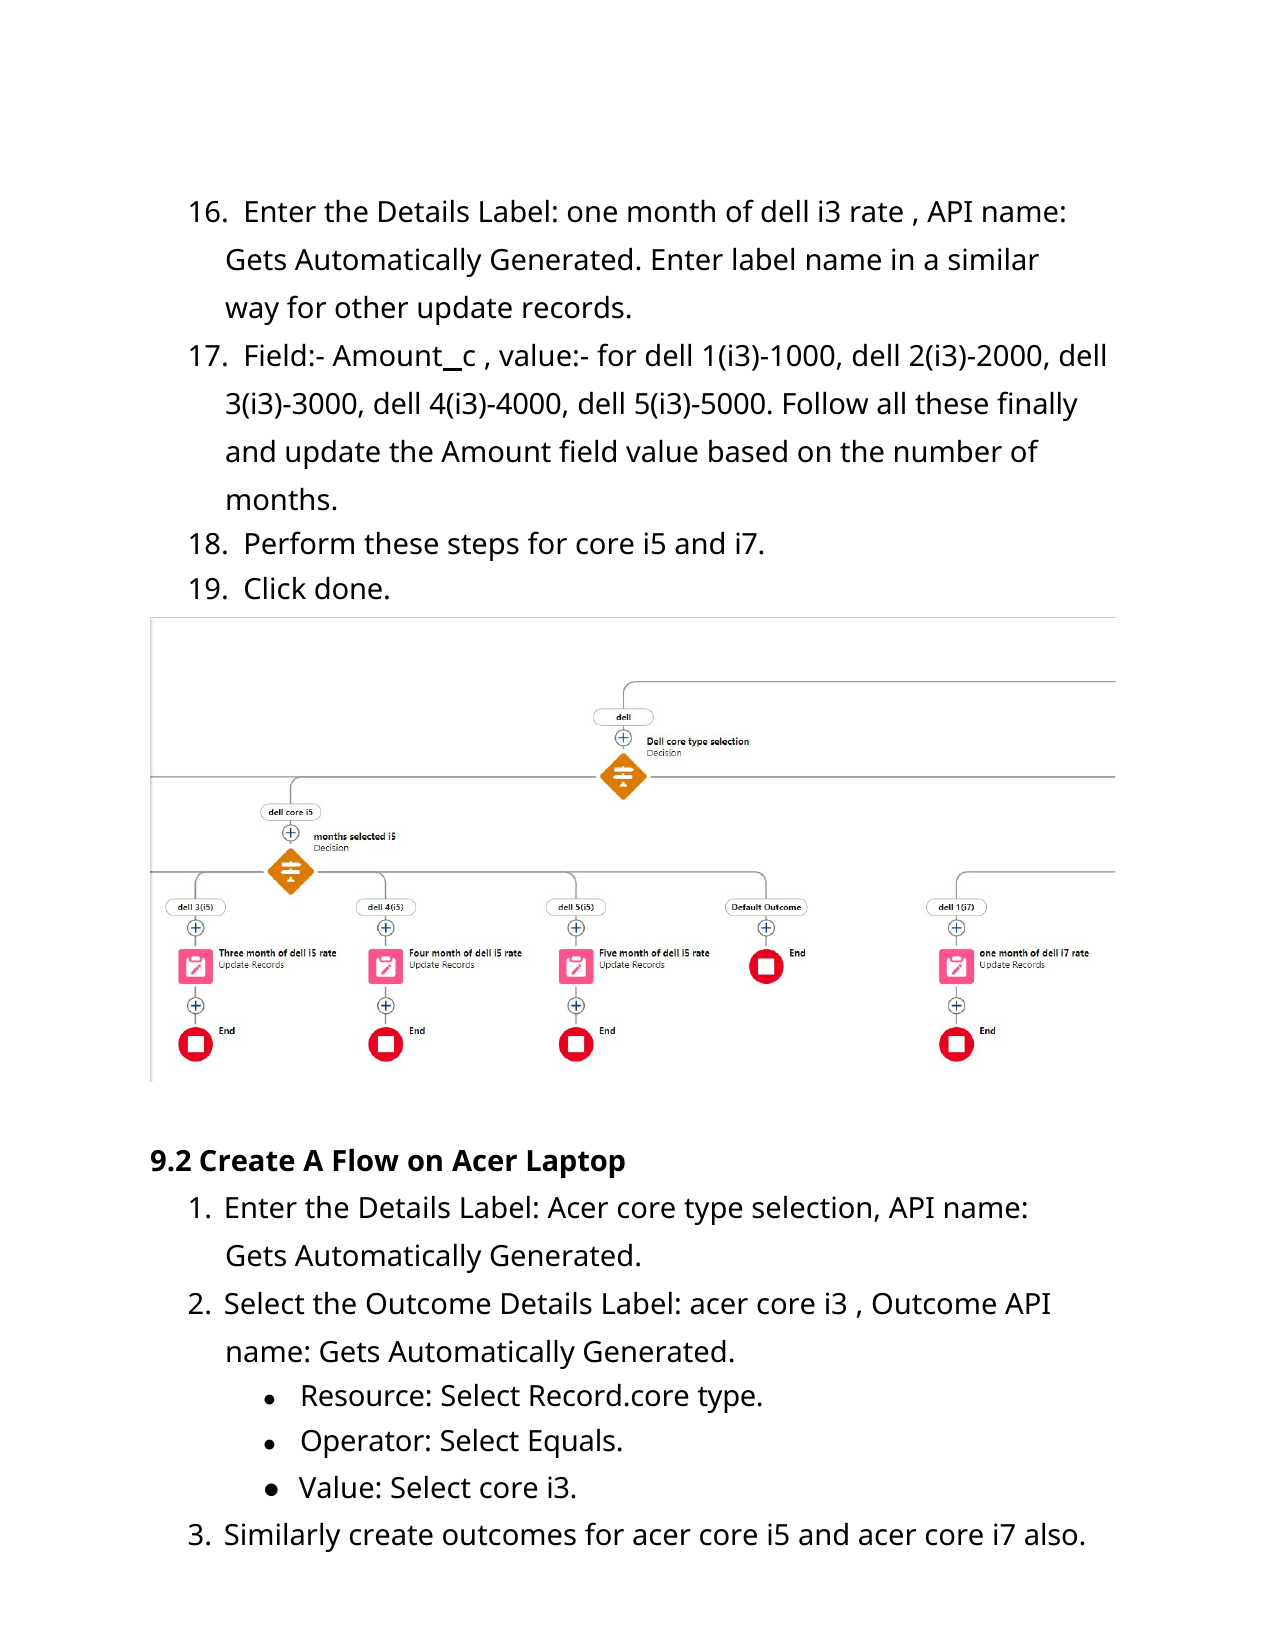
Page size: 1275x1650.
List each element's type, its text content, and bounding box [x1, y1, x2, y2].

list Field:- Amount c , value:- for dell 1(i3)-1000, dell 2(i3)-2000, dell 3(i3)-3000, dell 4(i3)-4000, dell 5(i3)-5000. Follow all these finally and update the Amount field value based on the number of months. [187, 335, 1113, 519]
list Value: Select core i3. [262, 1467, 1200, 1507]
list Select the Outcome Details Label: acer core i3 , Outcome API name: Gets Automatically Generated. [187, 1283, 1096, 1371]
list Click done. [187, 568, 1200, 608]
list Enter the Details Label: Acer core type selection, API name: Gets Automatically Generated. [187, 1187, 1052, 1275]
list Enter the Details Label: one month of dell i3 rate , API name: Gets Automatically Generated. Enter label name in a similar way for other update records. [187, 191, 1101, 327]
list Resource: Select Record.core type. [262, 1379, 1200, 1414]
list Similarly create outcomes for acer core i5 and acer core i7 also. [187, 1514, 1200, 1554]
list Operator: Select Equals. [262, 1421, 1200, 1460]
list Perform these steps for core i5 and i7. [187, 527, 1200, 562]
subtitle Create A Flow on Acer Laptop [150, 1140, 1200, 1180]
picture [150, 617, 1116, 1082]
